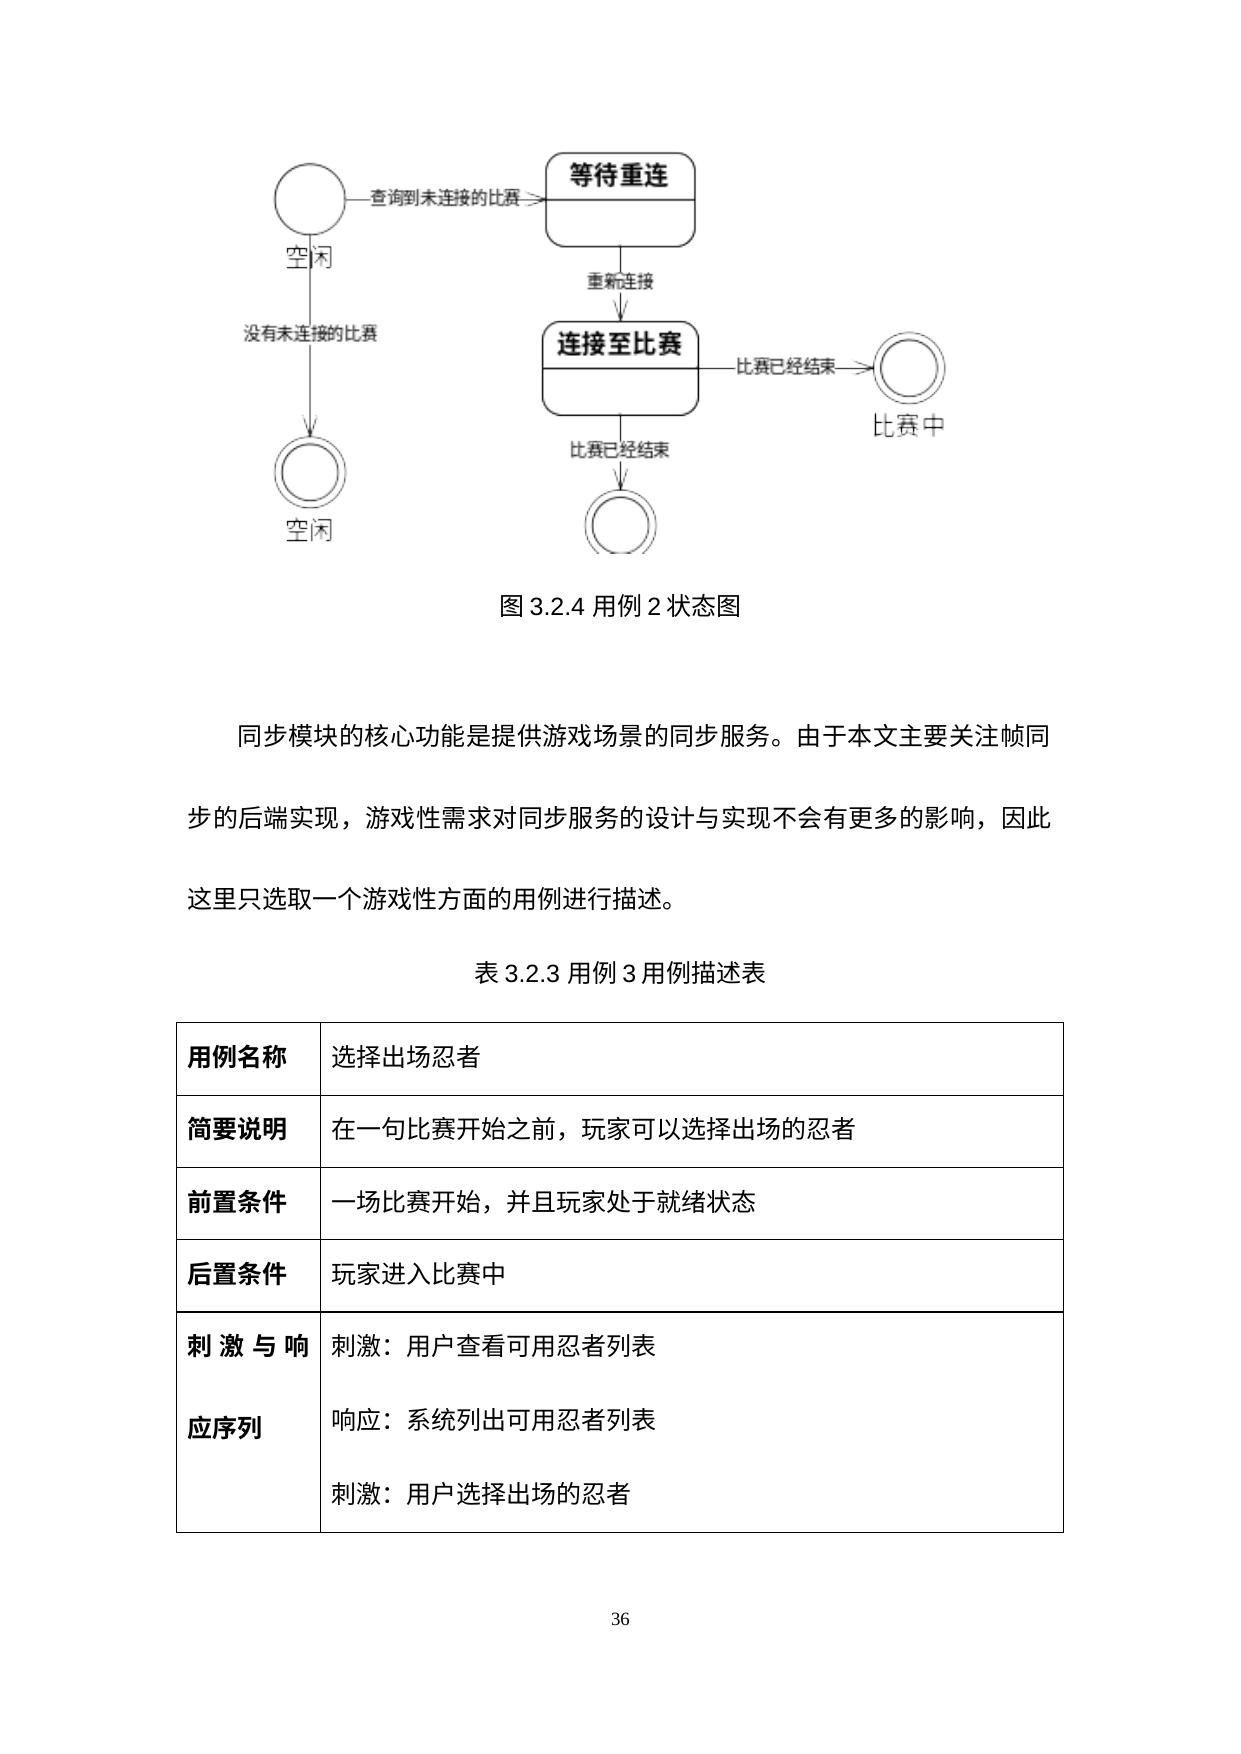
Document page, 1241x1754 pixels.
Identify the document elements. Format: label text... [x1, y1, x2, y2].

table_cell 玩家进入比赛中 [321, 1240, 1063, 1311]
text 图3.2.4 用例2状态图 [187, 572, 1053, 637]
table_cell 简要说明 [177, 1096, 320, 1167]
text 表3.2.3 用例3用例描述表 [187, 939, 1053, 1004]
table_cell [321, 1313, 1063, 1532]
table_cell 前置条件 [177, 1168, 320, 1239]
table_cell 在一句比赛开始之前，玩家可以选择出场的忍者 [321, 1096, 1063, 1167]
table_header 用例名称 [177, 1023, 320, 1094]
text 同步模块的核心功能是提供游戏场景的同步服务。由于本文主要关注帧同步的后端实现，游戏性需求对同步服务的设计与实现不会有更多的影响，因此这里只选取一个游戏性方面的用例进行描述。 [187, 702, 1053, 930]
table_cell 刺激与响应序列 [177, 1313, 320, 1532]
table_header 选择出场忍者 [321, 1023, 1063, 1094]
table_cell 后置条件 [177, 1240, 320, 1311]
table_cell 一场比赛开始，并且玩家处于就绪状态 [321, 1168, 1063, 1239]
